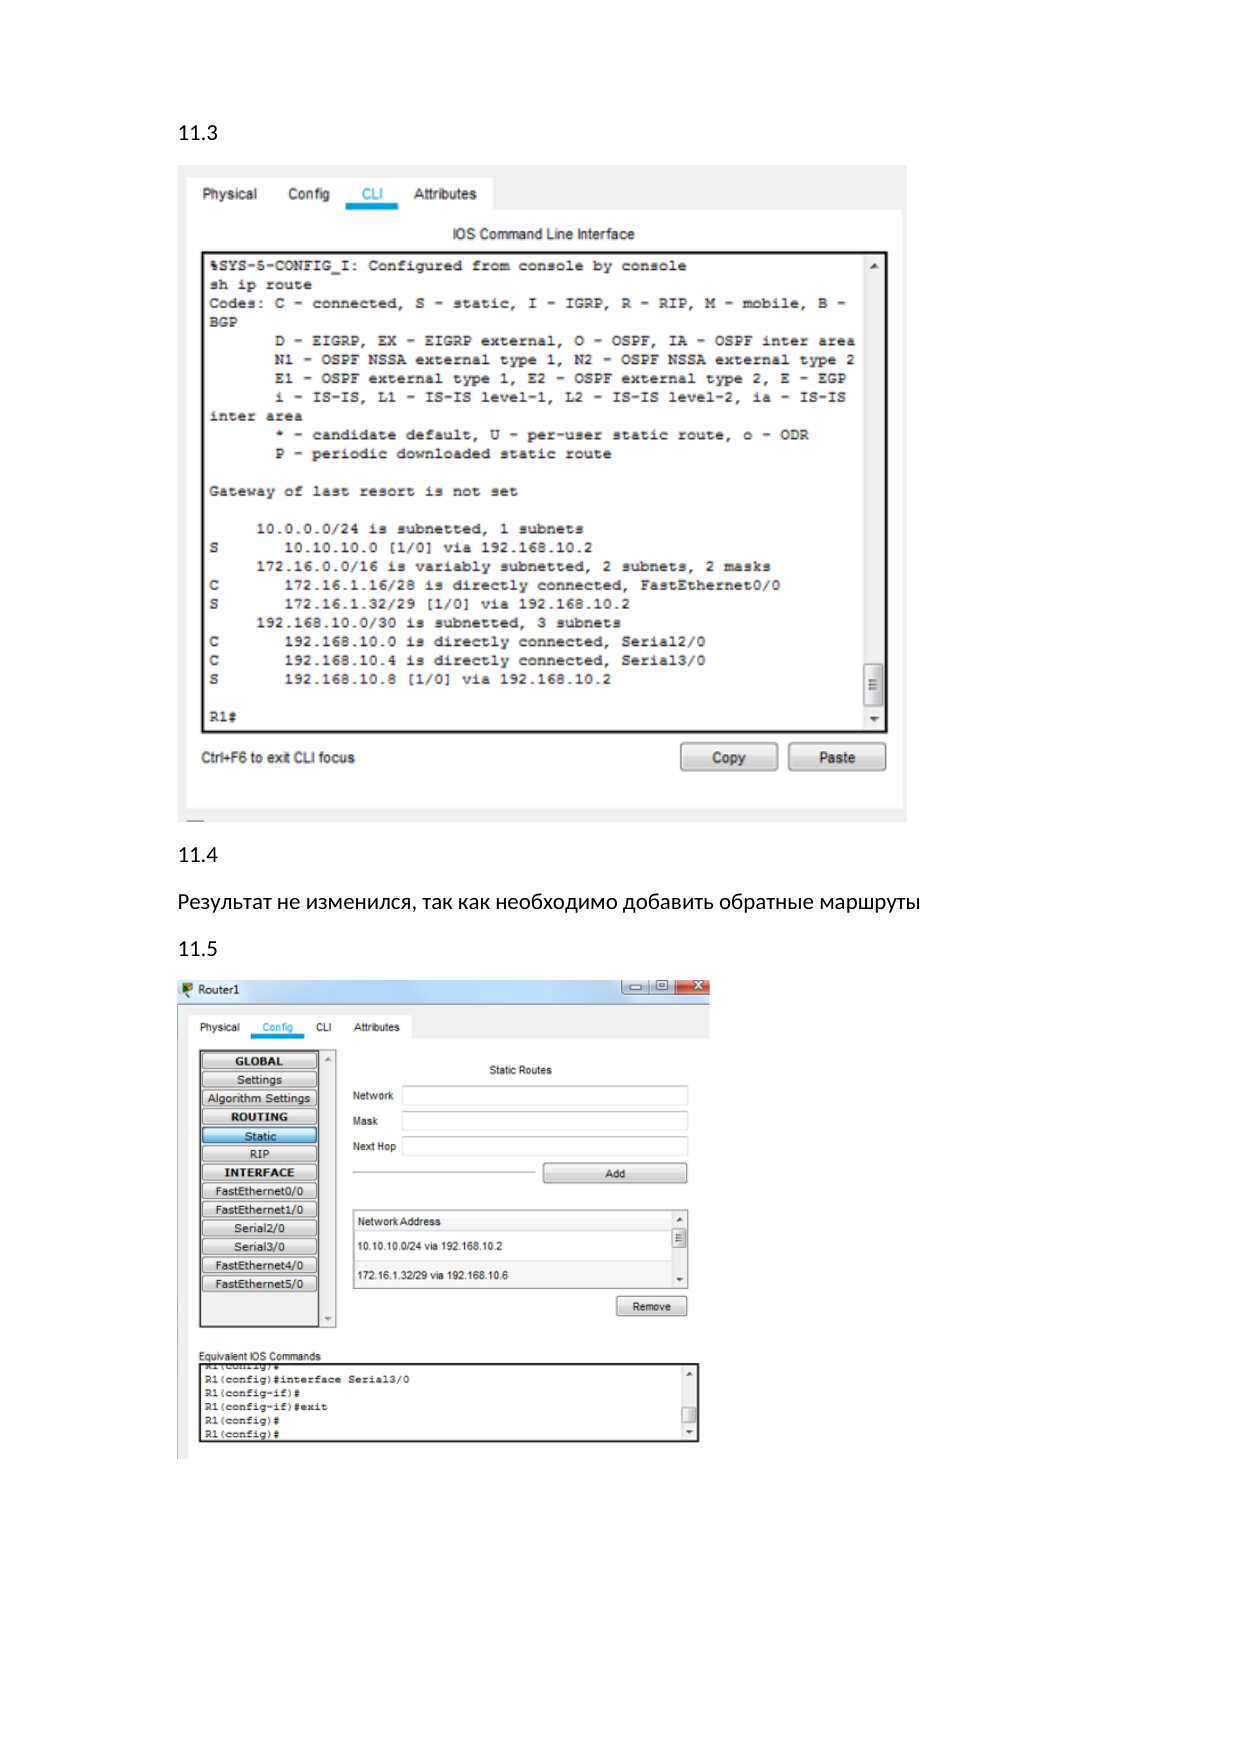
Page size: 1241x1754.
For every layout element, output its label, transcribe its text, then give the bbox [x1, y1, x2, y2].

picture [177, 165, 907, 822]
text 11.3 [177, 118, 1152, 146]
text Результат не изменился, так как необходимо добавить обратные маршруты [177, 887, 1152, 915]
picture [177, 980, 710, 1459]
text 11.5 [177, 934, 1152, 962]
text 11.4 [177, 840, 1152, 868]
